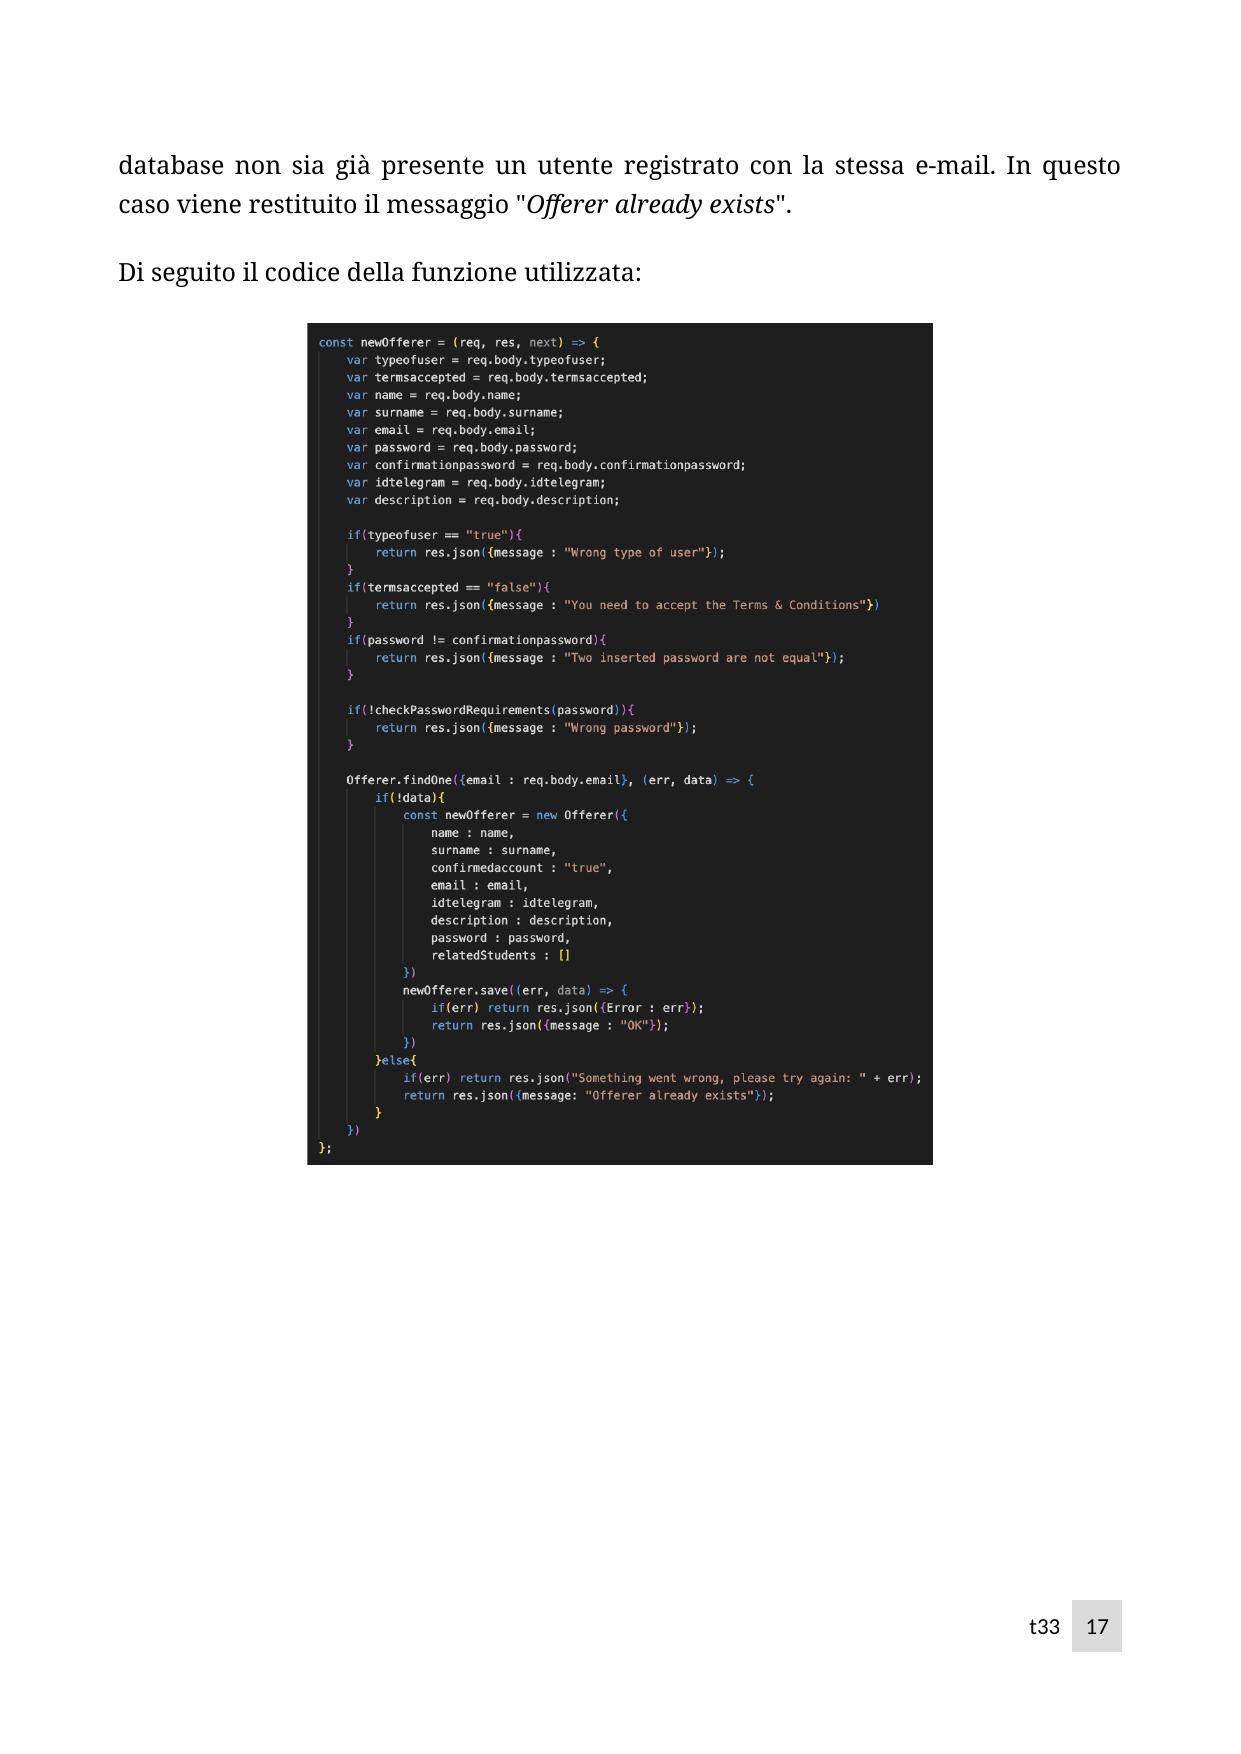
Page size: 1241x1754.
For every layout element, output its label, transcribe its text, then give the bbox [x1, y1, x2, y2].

picture [307, 323, 933, 1165]
text Di seguito il codice della funzione utilizzata: [118, 255, 1122, 289]
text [118, 148, 1122, 221]
